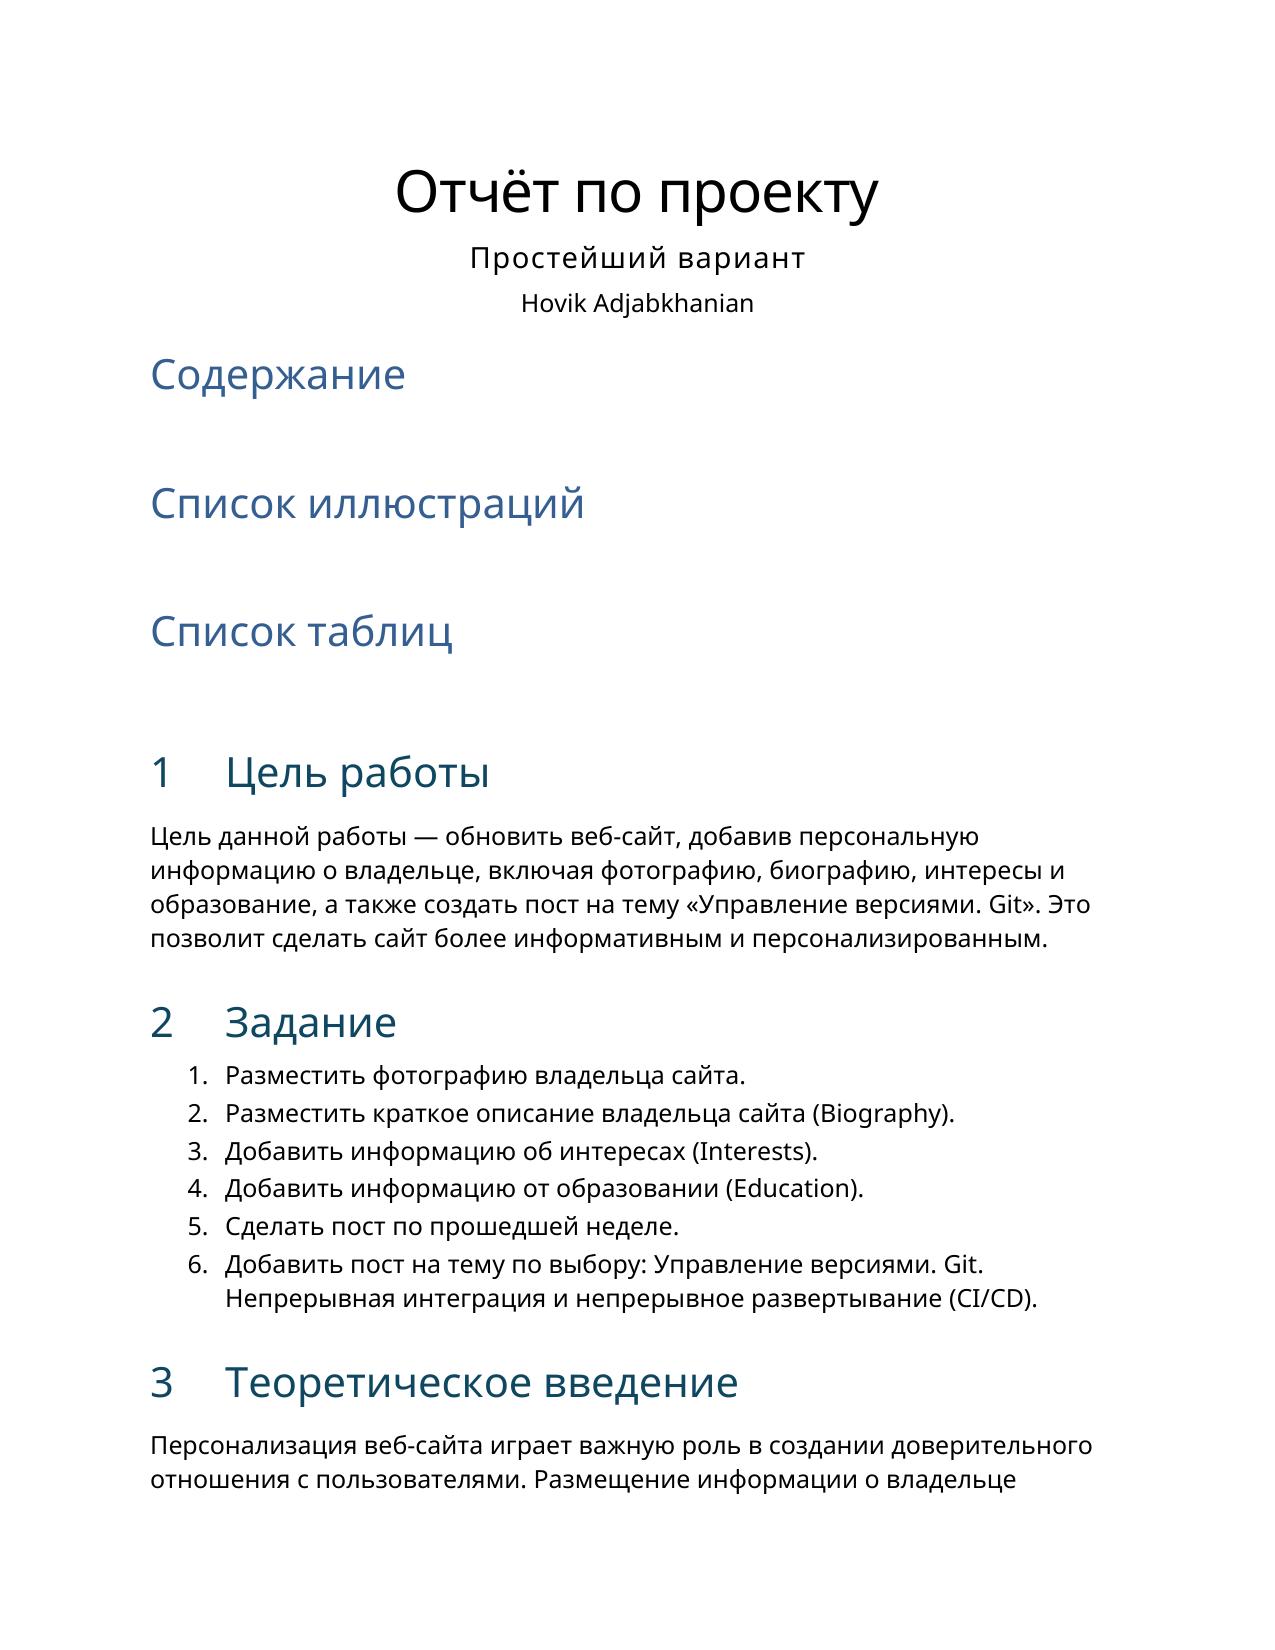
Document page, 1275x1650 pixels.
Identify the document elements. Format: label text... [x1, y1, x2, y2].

subtitle 1 Цель работы [150, 743, 1125, 800]
text Hovik Adjabkhanian [150, 286, 1125, 320]
subtitle 2 Задание [150, 993, 1125, 1049]
list Разместить краткое описание владельца сайта (Biography). [187, 1096, 1125, 1129]
subtitle 3 Теоретическое введение [150, 1352, 1125, 1409]
title Отчёт по проекту [150, 150, 1125, 229]
list Добавить пост на тему по выбору: Управление версиями. Git. Непрерывная интеграция и непрерывное развертывание (CI/CD). [187, 1247, 1125, 1315]
subtitle Простейший вариант [150, 238, 1125, 277]
list Добавить информацию об интересах (Interests). [187, 1133, 1125, 1167]
list Разместить фотографию владельца сайта. [187, 1058, 1125, 1092]
list Сделать пост по прошедшей неделе. [187, 1209, 1125, 1243]
text Цель данной работы — обновить веб-сайт, добавив персональную информацию о владельце, включая фотографию, биографию, интересы и образование, а также создать пост на тему «Управление версиями. Git». Это позволит сделать сайт более информативным и персонализированным. [150, 819, 1125, 955]
list Добавить информацию от образовании (Education). [187, 1171, 1125, 1205]
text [150, 1428, 1125, 1496]
